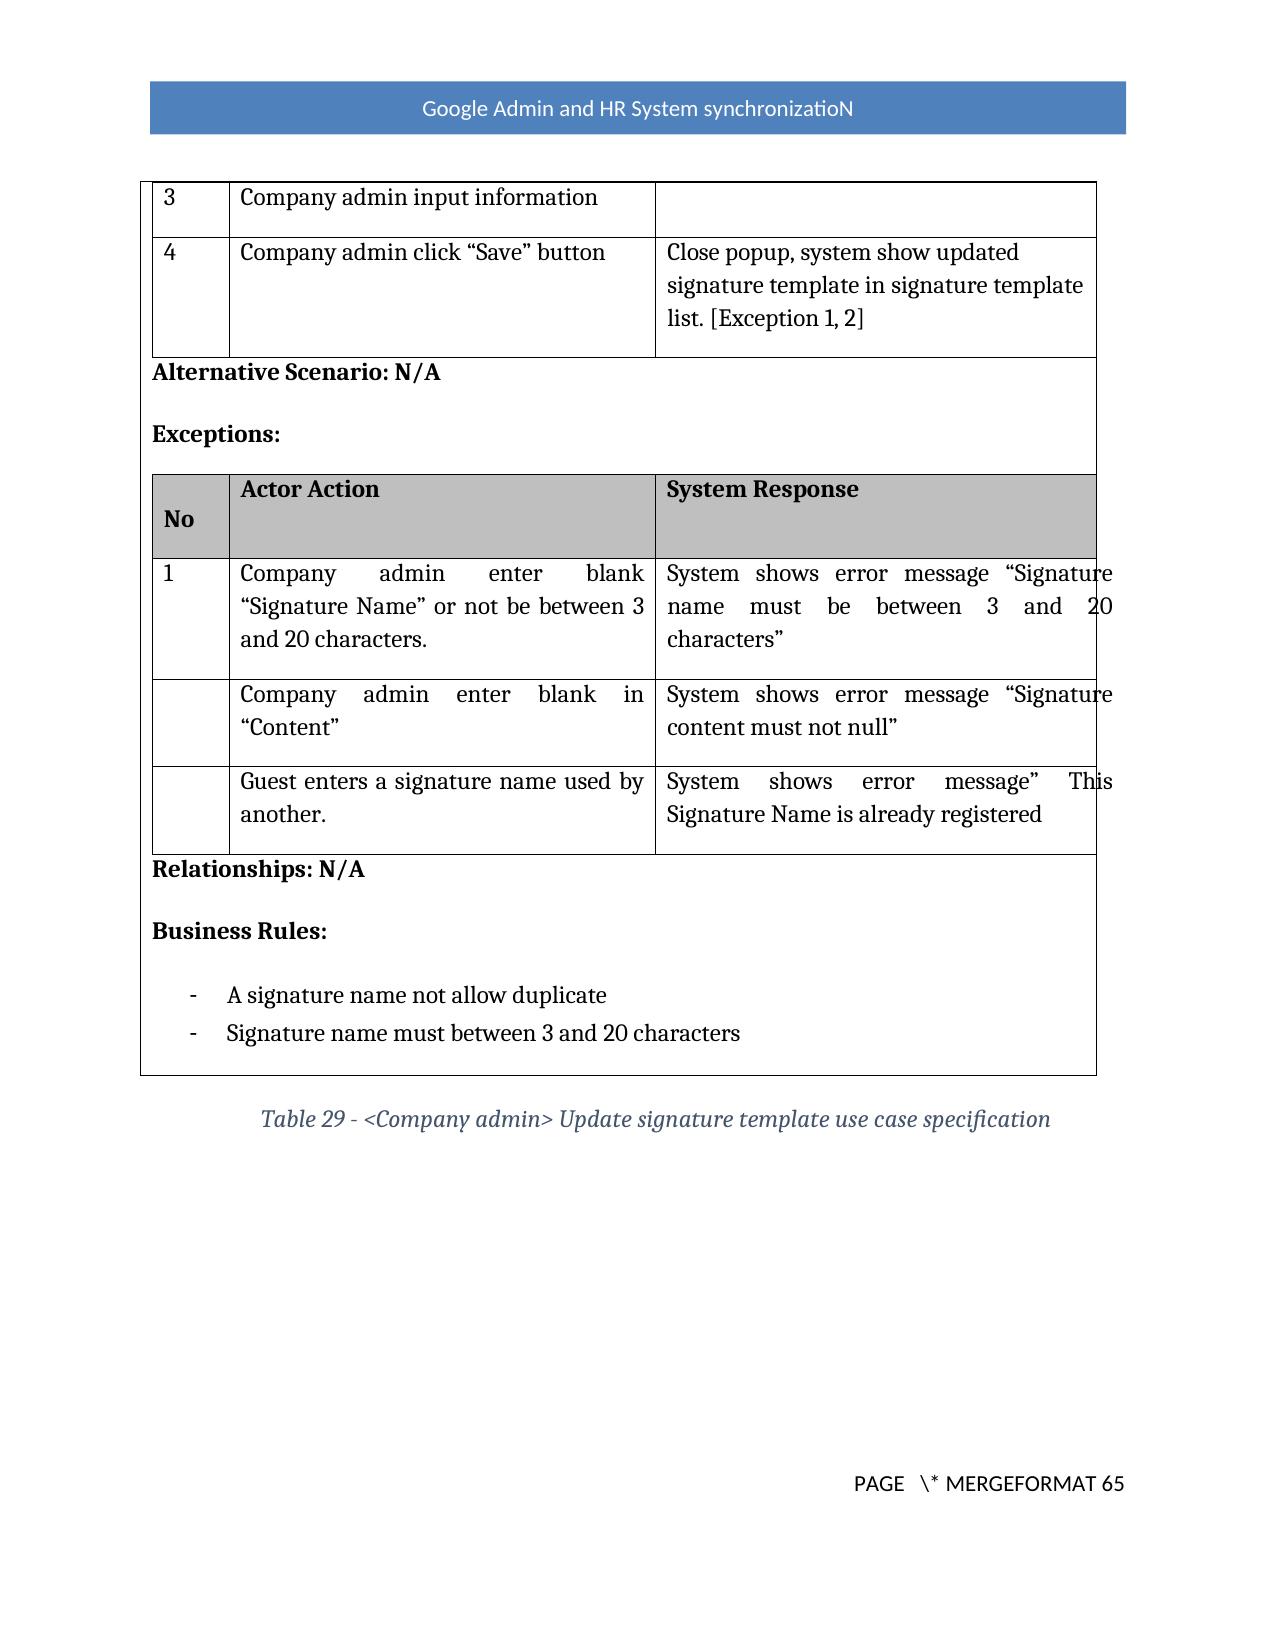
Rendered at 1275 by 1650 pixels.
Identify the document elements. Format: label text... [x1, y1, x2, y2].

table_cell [141, 182, 1096, 1075]
text Table 29 - <Company admin> Update signature template use case specification [187, 1105, 1125, 1134]
